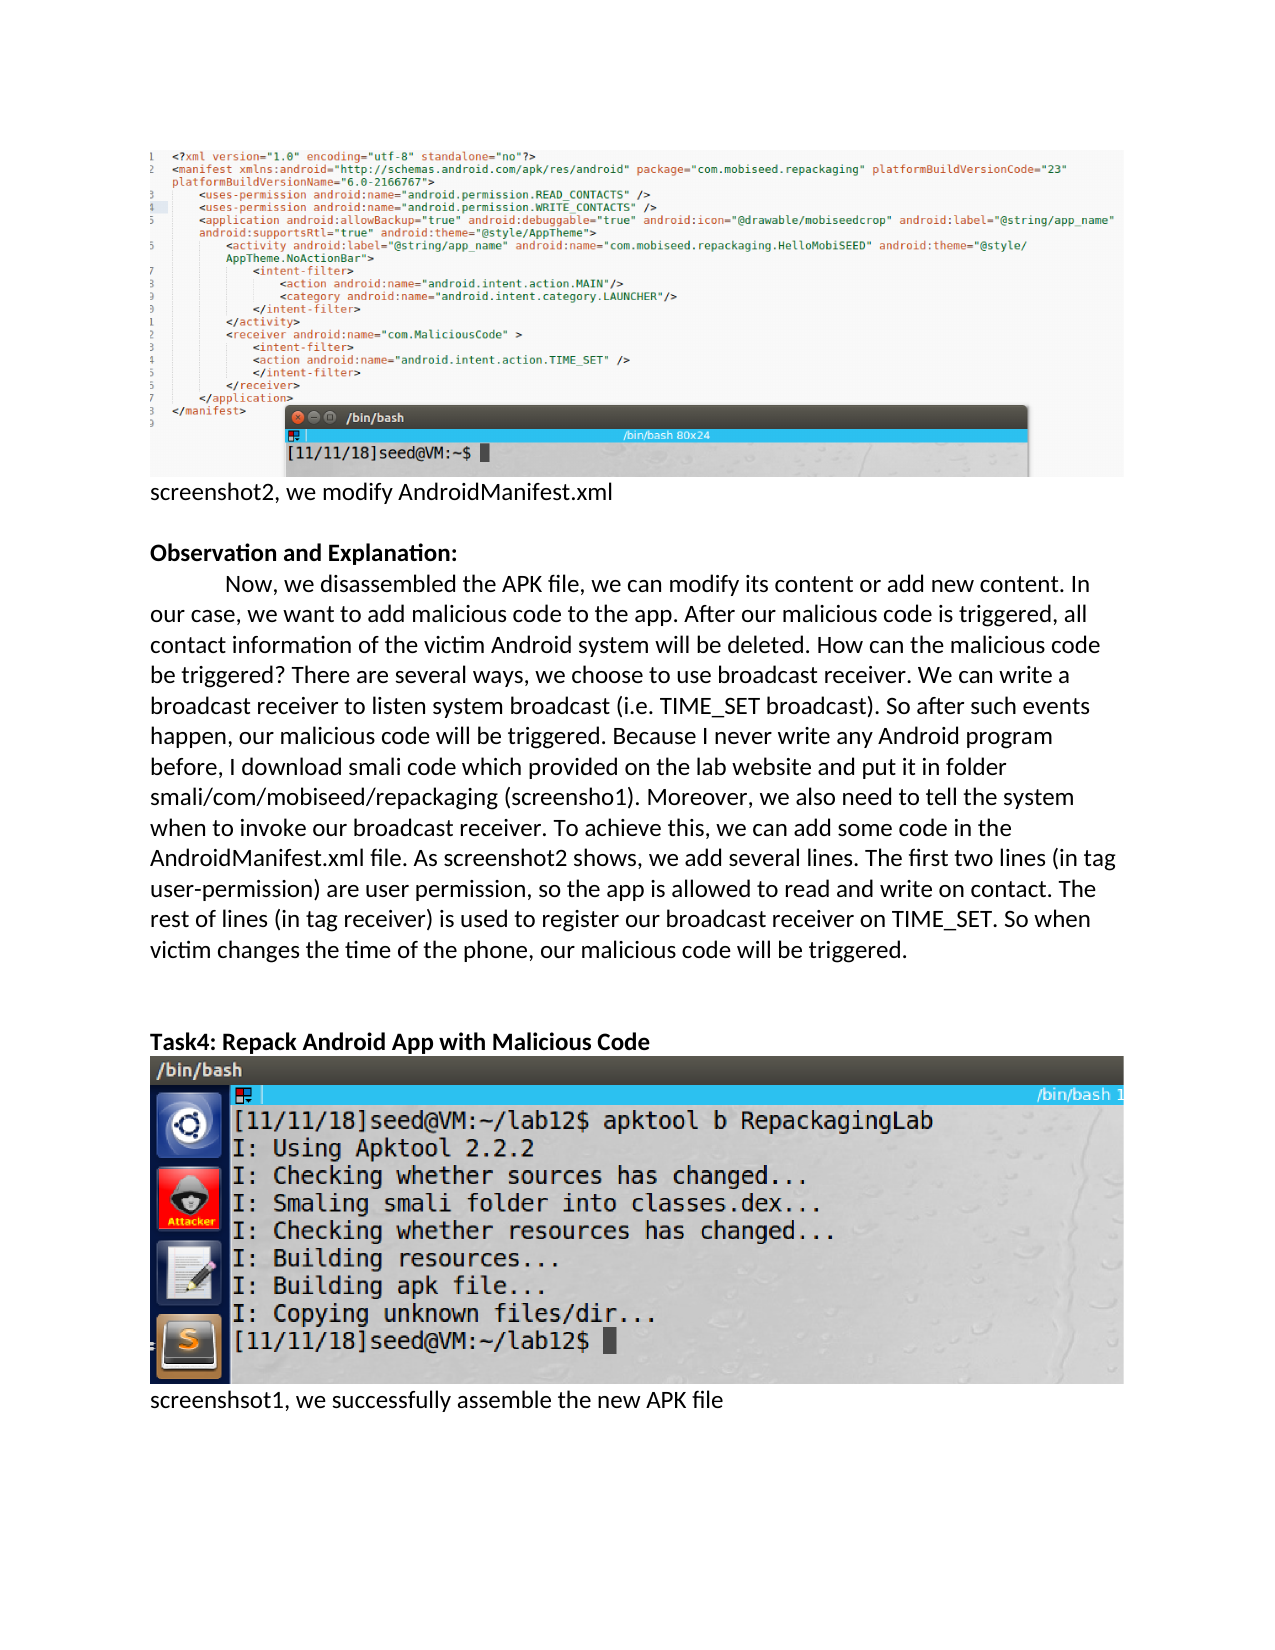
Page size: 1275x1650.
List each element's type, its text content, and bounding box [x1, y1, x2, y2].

text Observation and Explanation: [150, 537, 1125, 568]
text screenshot2, we modify AndroidManifest.xml [150, 476, 1125, 507]
picture [150, 1056, 1124, 1384]
text Task4: Repack Android App with Malicious Code [150, 1026, 1125, 1056]
picture [150, 150, 1124, 477]
text Now, we disassembled the APK file, we can modify its content or add new content. In our case, we want to add malicious code to the app. After our malicious code is triggered, all contact information of the victim Android system will be deleted. How can the malicious code be triggered? There are several ways, we choose to use broadcast receiver. We can write a broadcast receiver to listen system broadcast (i.e. TIME_SET broadcast). So after such events happen, our malicious code will be triggered. Because I never write any Android program before, I download smali code which provided on the lab website and put it in folder smali/com/mobiseed/repackaging (screensho1). Moreover, we also need to tell the system when to invoke our broadcast receiver. To achieve this, we can add some code in the AndroidManifest.xml file. As screenshot2 shows, we add several lines. The first two lines (in tag user-permission) are user permission, so the app is allowed to read and write on contact. The rest of lines (in tag receiver) is used to register our broadcast receiver on TIME_SET. So when victim changes the time of the phone, our malicious code will be triggered. [150, 568, 1125, 965]
text screenshsot1, we successfully assemble the new APK file [150, 1384, 1125, 1414]
